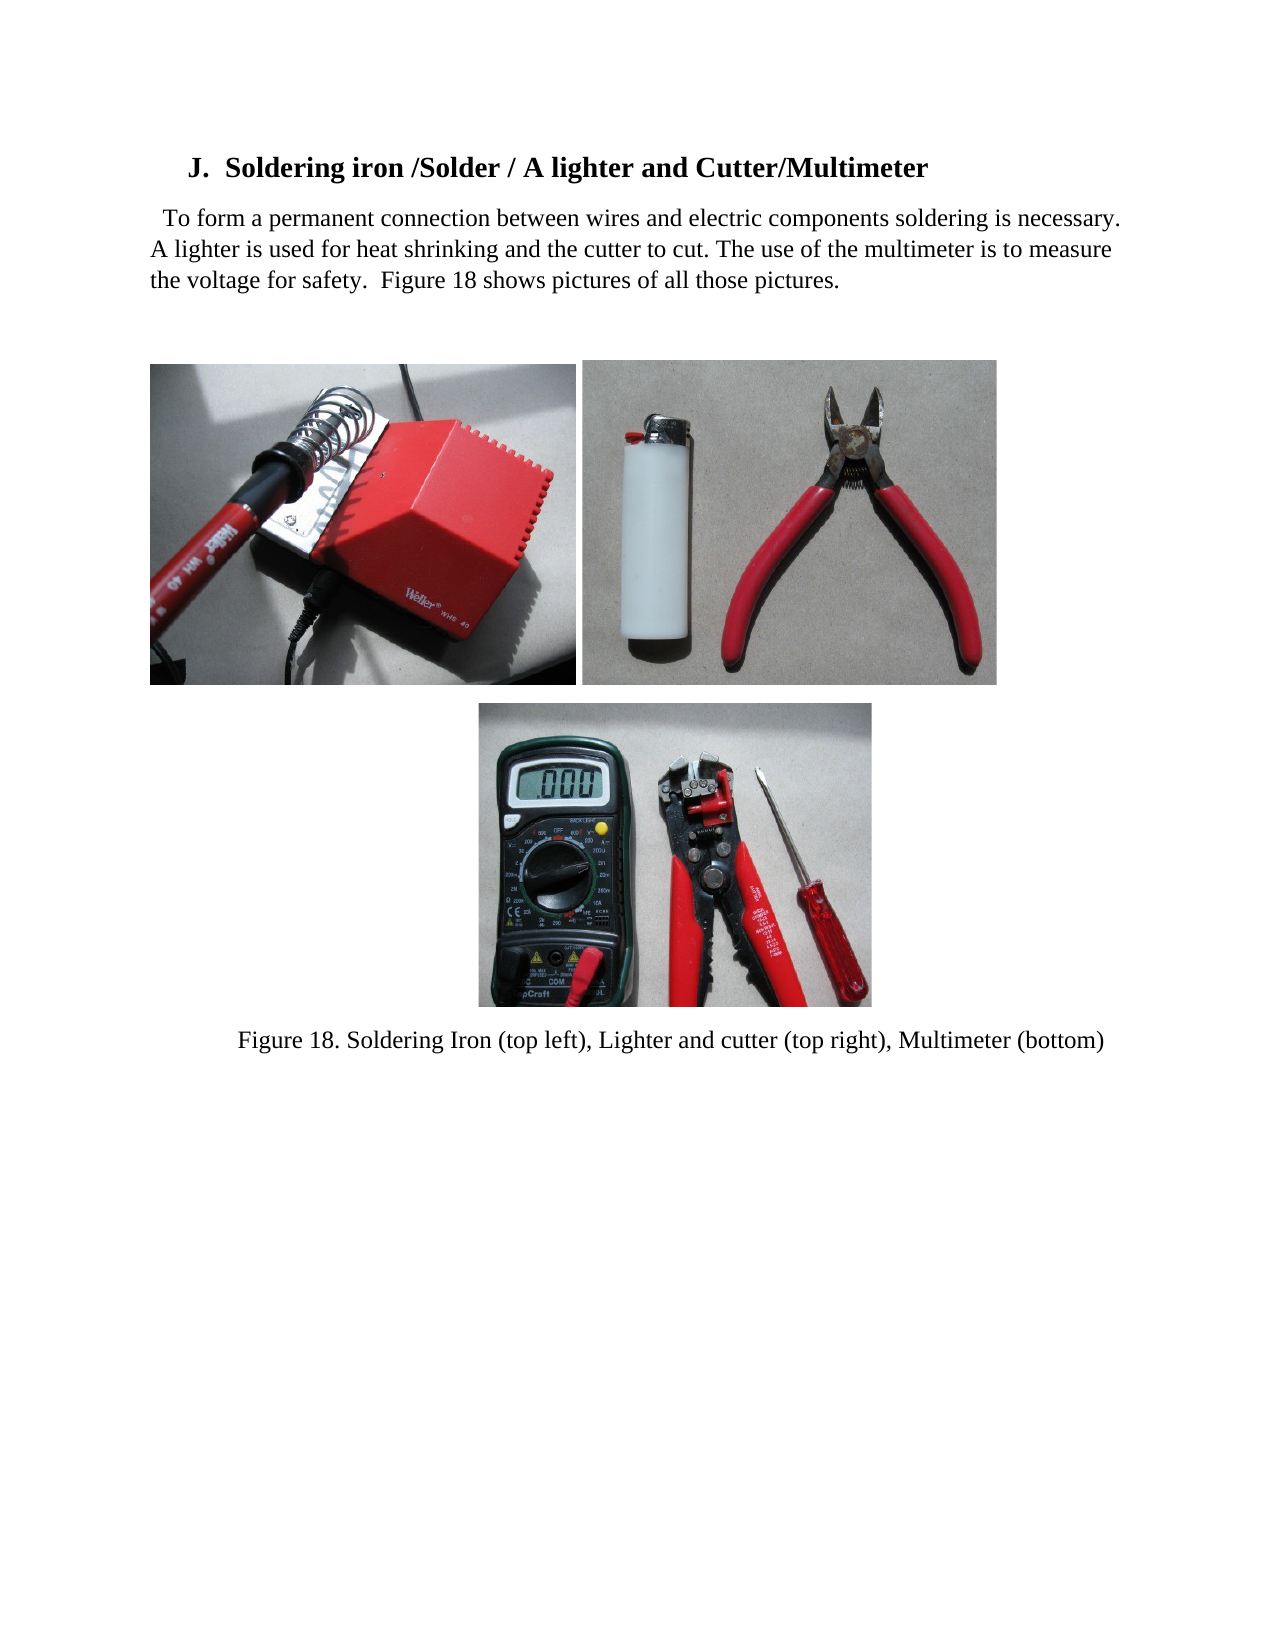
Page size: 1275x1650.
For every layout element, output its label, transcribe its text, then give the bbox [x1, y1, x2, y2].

text Figure 18. Soldering Iron (top left), Lighter and cutter (top right), Multimeter (bottom) [150, 1025, 1125, 1054]
text To form a permanent connection between wires and electric components soldering is necessary. A lighter is used for heat shrinking and the cutter to cut. The use of the multimeter is to measure the voltage for safety. Figure 18 shows pictures of all those pictures. [150, 203, 1125, 294]
list Soldering iron /Solder / A lighter and Cutter/Multimeter [187, 150, 1125, 183]
